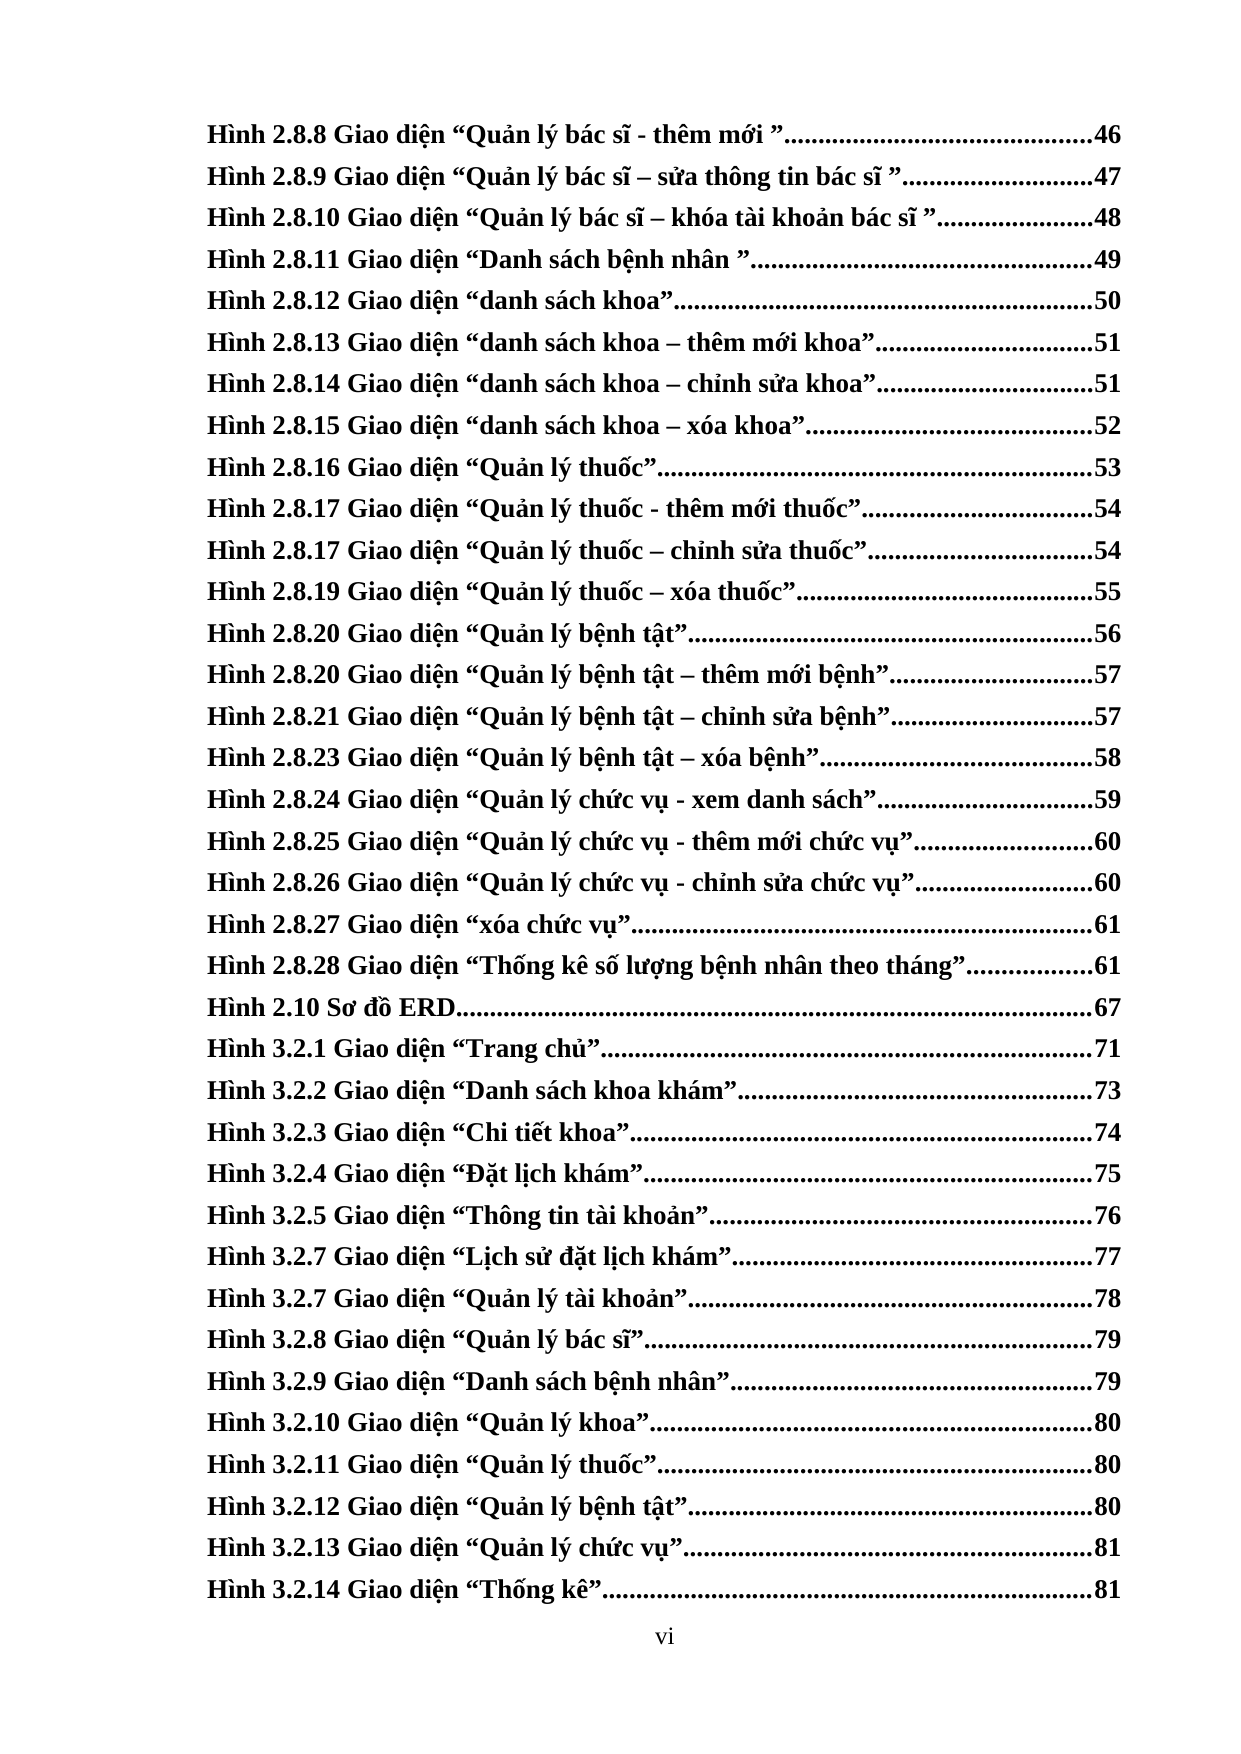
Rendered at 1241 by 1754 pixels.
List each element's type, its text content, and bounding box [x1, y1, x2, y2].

text Hình 3.2.10 Giao diện “Quản lý khoa” 80 [207, 1407, 1122, 1438]
text Hình 3.2.7 Giao diện “Quản lý tài khoản” 78 [207, 1282, 1122, 1313]
text Hình 2.8.25 Giao diện “Quản lý chức vụ - thêm mới chức vụ” 60 [207, 825, 1122, 856]
text Hình 2.8.10 Giao diện “Quản lý bác sĩ – khóa tài khoản bác sĩ ” 48 [207, 201, 1122, 232]
text Hình 2.8.24 Giao diện “Quản lý chức vụ - xem danh sách” 59 [207, 783, 1122, 814]
text Hình 2.8.28 Giao diện “Thống kê số lượng bệnh nhân theo tháng” 61 [207, 949, 1122, 981]
text Hình 2.8.27 Giao diện “xóa chức vụ” 61 [207, 908, 1122, 939]
text Hình 2.8.16 Giao diện “Quản lý thuốc” 53 [207, 451, 1122, 482]
text Hình 2.8.23 Giao diện “Quản lý bệnh tật – xóa bệnh” 58 [207, 742, 1122, 773]
text Hình 2.8.11 Giao diện “Danh sách bệnh nhân ” 49 [207, 243, 1122, 274]
text Hình 2.8.17 Giao diện “Quản lý thuốc – chỉnh sửa thuốc” 54 [207, 534, 1122, 565]
text Hình 3.2.1 Giao diện “Trang chủ” 71 [207, 1032, 1122, 1064]
text Hình 2.10 Sơ đồ ERD 67 [207, 991, 1122, 1022]
text Hình 2.8.9 Giao diện “Quản lý bác sĩ – sửa thông tin bác sĩ ” 47 [207, 160, 1122, 191]
text Hình 2.8.20 Giao diện “Quản lý bệnh tật – thêm mới bệnh” 57 [207, 658, 1122, 689]
text Hình 3.2.2 Giao diện “Danh sách khoa khám” 73 [207, 1074, 1122, 1105]
text Hình 2.8.17 Giao diện “Quản lý thuốc - thêm mới thuốc” 54 [207, 492, 1122, 523]
text Hình 2.8.19 Giao diện “Quản lý thuốc – xóa thuốc” 55 [207, 575, 1122, 606]
text Hình 2.8.12 Giao diện “danh sách khoa” 50 [207, 284, 1122, 316]
text Hình 3.2.13 Giao diện “Quản lý chức vụ” 81 [207, 1531, 1122, 1562]
text Hình 3.2.3 Giao diện “Chi tiết khoa” 74 [207, 1116, 1122, 1147]
text Hình 3.2.7 Giao diện “Lịch sử đặt lịch khám” 77 [207, 1240, 1122, 1271]
text Hình 3.2.9 Giao diện “Danh sách bệnh nhân” 79 [207, 1365, 1122, 1396]
text Hình 3.2.8 Giao diện “Quản lý bác sĩ” 79 [207, 1323, 1122, 1354]
text Hình 3.2.4 Giao diện “Đặt lịch khám” 75 [207, 1157, 1122, 1188]
text Hình 3.2.12 Giao diện “Quản lý bệnh tật” 80 [207, 1490, 1122, 1521]
text Hình 3.2.11 Giao diện “Quản lý thuốc” 80 [207, 1448, 1122, 1479]
text Hình 2.8.8 Giao diện “Quản lý bác sĩ - thêm mới ” 46 [207, 118, 1122, 149]
text Hình 2.8.26 Giao diện “Quản lý chức vụ - chỉnh sửa chức vụ” 60 [207, 866, 1122, 897]
text Hình 3.2.14 Giao diện “Thống kê” 81 [207, 1573, 1122, 1604]
text Hình 2.8.14 Giao diện “danh sách khoa – chỉnh sửa khoa” 51 [207, 367, 1122, 399]
text Hình 3.2.5 Giao diện “Thông tin tài khoản” 76 [207, 1199, 1122, 1230]
text Hình 2.8.20 Giao diện “Quản lý bệnh tật” 56 [207, 617, 1122, 648]
text Hình 2.8.13 Giao diện “danh sách khoa – thêm mới khoa” 51 [207, 326, 1122, 357]
text Hình 2.8.15 Giao diện “danh sách khoa – xóa khoa” 52 [207, 409, 1122, 440]
text Hình 2.8.21 Giao diện “Quản lý bệnh tật – chỉnh sửa bệnh” 57 [207, 700, 1122, 731]
